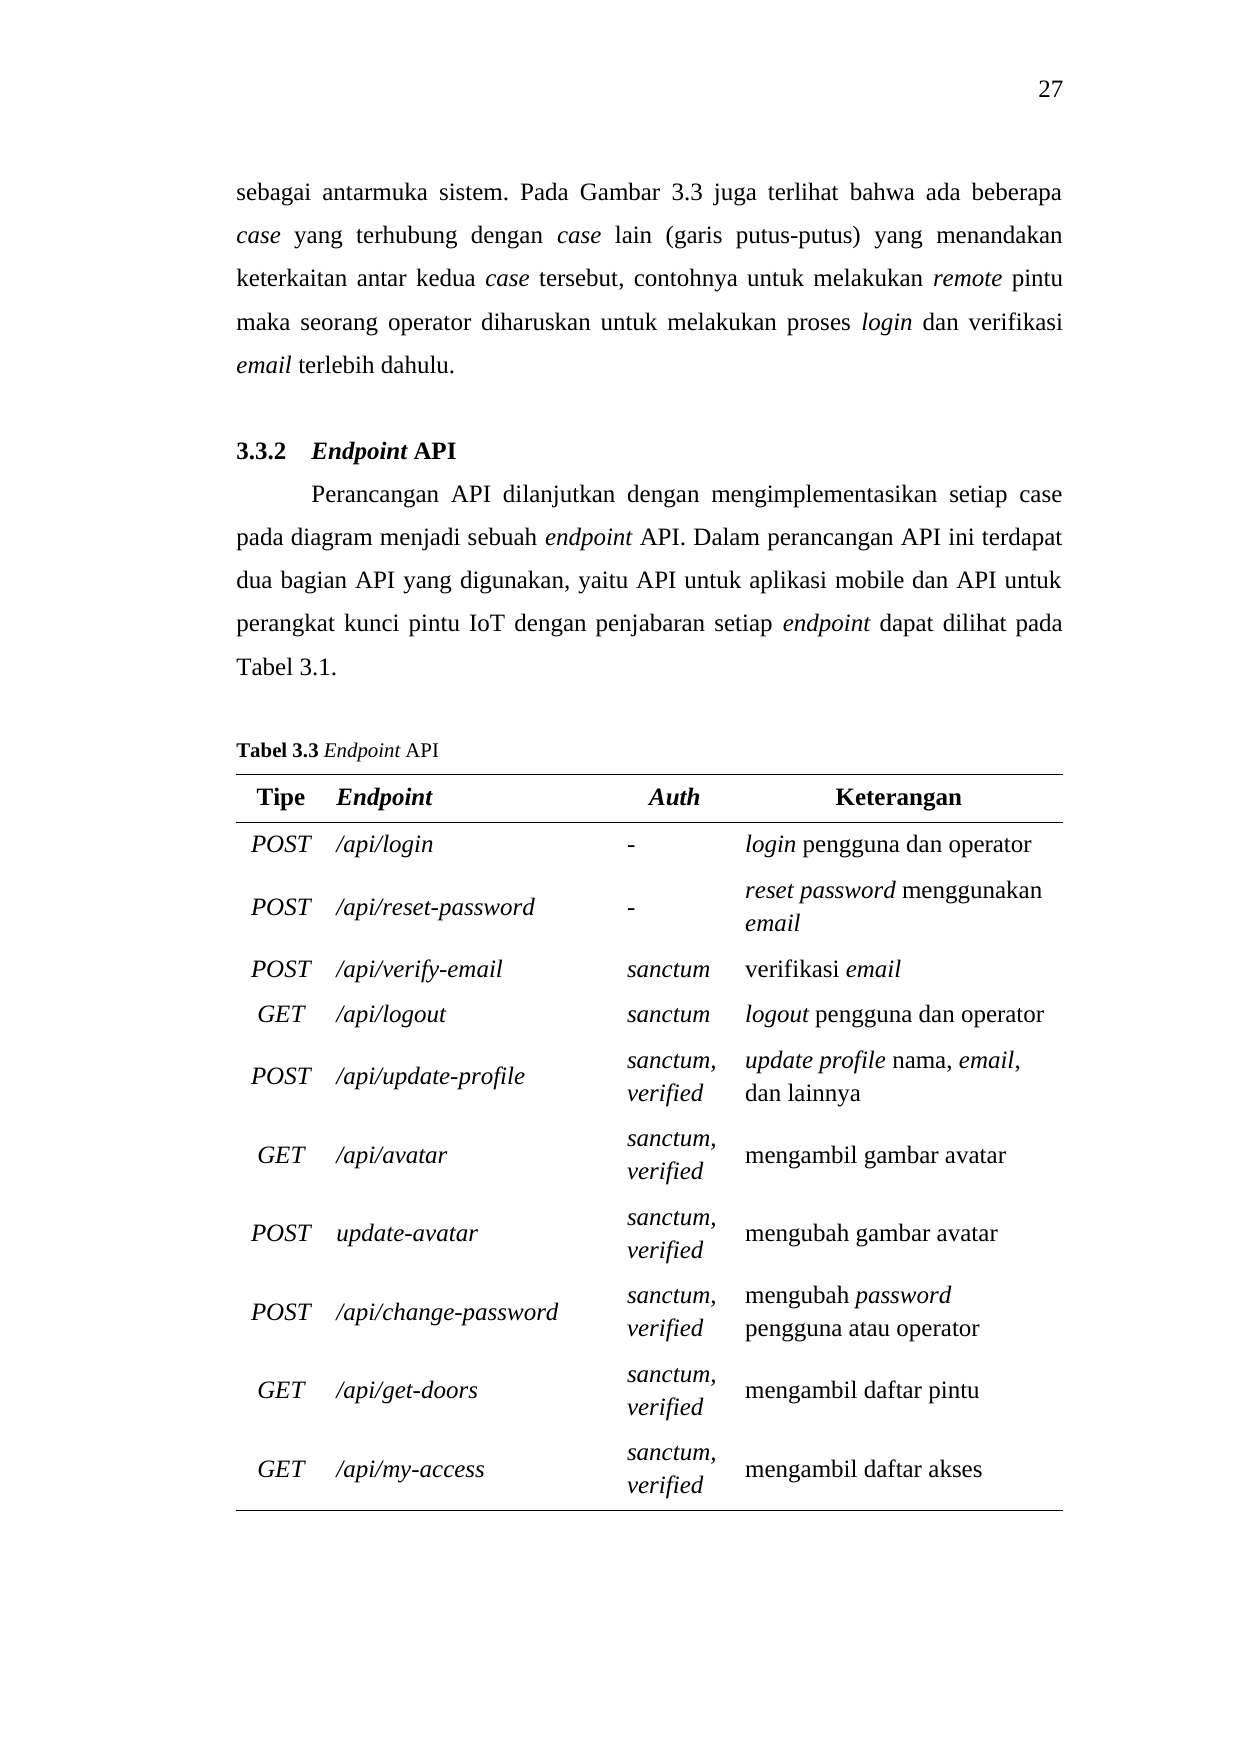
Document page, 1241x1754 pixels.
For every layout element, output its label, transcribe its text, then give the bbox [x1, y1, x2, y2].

table_cell /api/my-access [325, 1431, 616, 1510]
table_cell mengubah gambar avatar [734, 1196, 1063, 1274]
table_cell sanctum [616, 993, 734, 1038]
table_cell logout pengguna dan operator [734, 993, 1063, 1038]
table_cell /api/avatar [325, 1117, 616, 1196]
table_cell GET [236, 993, 325, 1038]
text Endpoint API [236, 436, 1063, 465]
text Perancangan API dilanjutkan dengan mengimplementasikan setiap case pada diagram menjadi sebuah endpoint API. Dalam perancangan API ini terdapat dua bagian API yang digunakan, yaitu API untuk aplikasi mobile dan API untuk perangkat kunci pintu IoT dengan penjabaran setiap endpoint dapat dilihat pada Tabel 3.1. [236, 479, 1063, 680]
table_cell mengambil daftar pintu [734, 1353, 1063, 1431]
table_header Keterangan [734, 775, 1063, 822]
table_cell POST [236, 1274, 325, 1353]
table_cell - [616, 869, 734, 947]
table_header Endpoint [325, 775, 616, 822]
table_cell sanctum, verified [616, 1117, 734, 1196]
table_cell POST [236, 823, 325, 869]
table_cell sanctum, verified [616, 1196, 734, 1274]
table_cell verifikasi email [734, 948, 1063, 993]
table_cell mengubah password pengguna atau operator [734, 1274, 1063, 1353]
table_cell POST [236, 1196, 325, 1274]
table_cell login pengguna dan operator [734, 823, 1063, 869]
table_cell POST [236, 948, 325, 993]
table_cell /api/logout [325, 993, 616, 1038]
table_cell /api/change-password [325, 1274, 616, 1353]
table_cell GET [236, 1117, 325, 1196]
table_cell /api/get-doors [325, 1353, 616, 1431]
text Tabel 3.3 Endpoint API [236, 738, 1063, 762]
table_cell POST [236, 1039, 325, 1117]
table_header Tipe [236, 775, 325, 822]
table_cell GET [236, 1353, 325, 1431]
table_cell /api/login [325, 823, 616, 869]
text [236, 177, 1063, 378]
table_cell - [616, 823, 734, 869]
table_cell sanctum, verified [616, 1431, 734, 1510]
table_cell GET [236, 1431, 325, 1510]
table_cell reset password menggunakan email [734, 869, 1063, 947]
table_cell sanctum, verified [616, 1039, 734, 1117]
table_cell mengambil daftar akses [734, 1431, 1063, 1510]
table_cell update-avatar [325, 1196, 616, 1274]
table_cell sanctum, verified [616, 1274, 734, 1353]
table_cell mengambil gambar avatar [734, 1117, 1063, 1196]
table_cell /api/verify-email [325, 948, 616, 993]
table_cell /api/reset-password [325, 869, 616, 947]
table_cell /api/update-profile [325, 1039, 616, 1117]
table_header Auth [616, 775, 734, 822]
table_cell update profile nama, email, dan lainnya [734, 1039, 1063, 1117]
table_cell sanctum, verified [616, 1353, 734, 1431]
table_cell sanctum [616, 948, 734, 993]
table_cell POST [236, 869, 325, 947]
